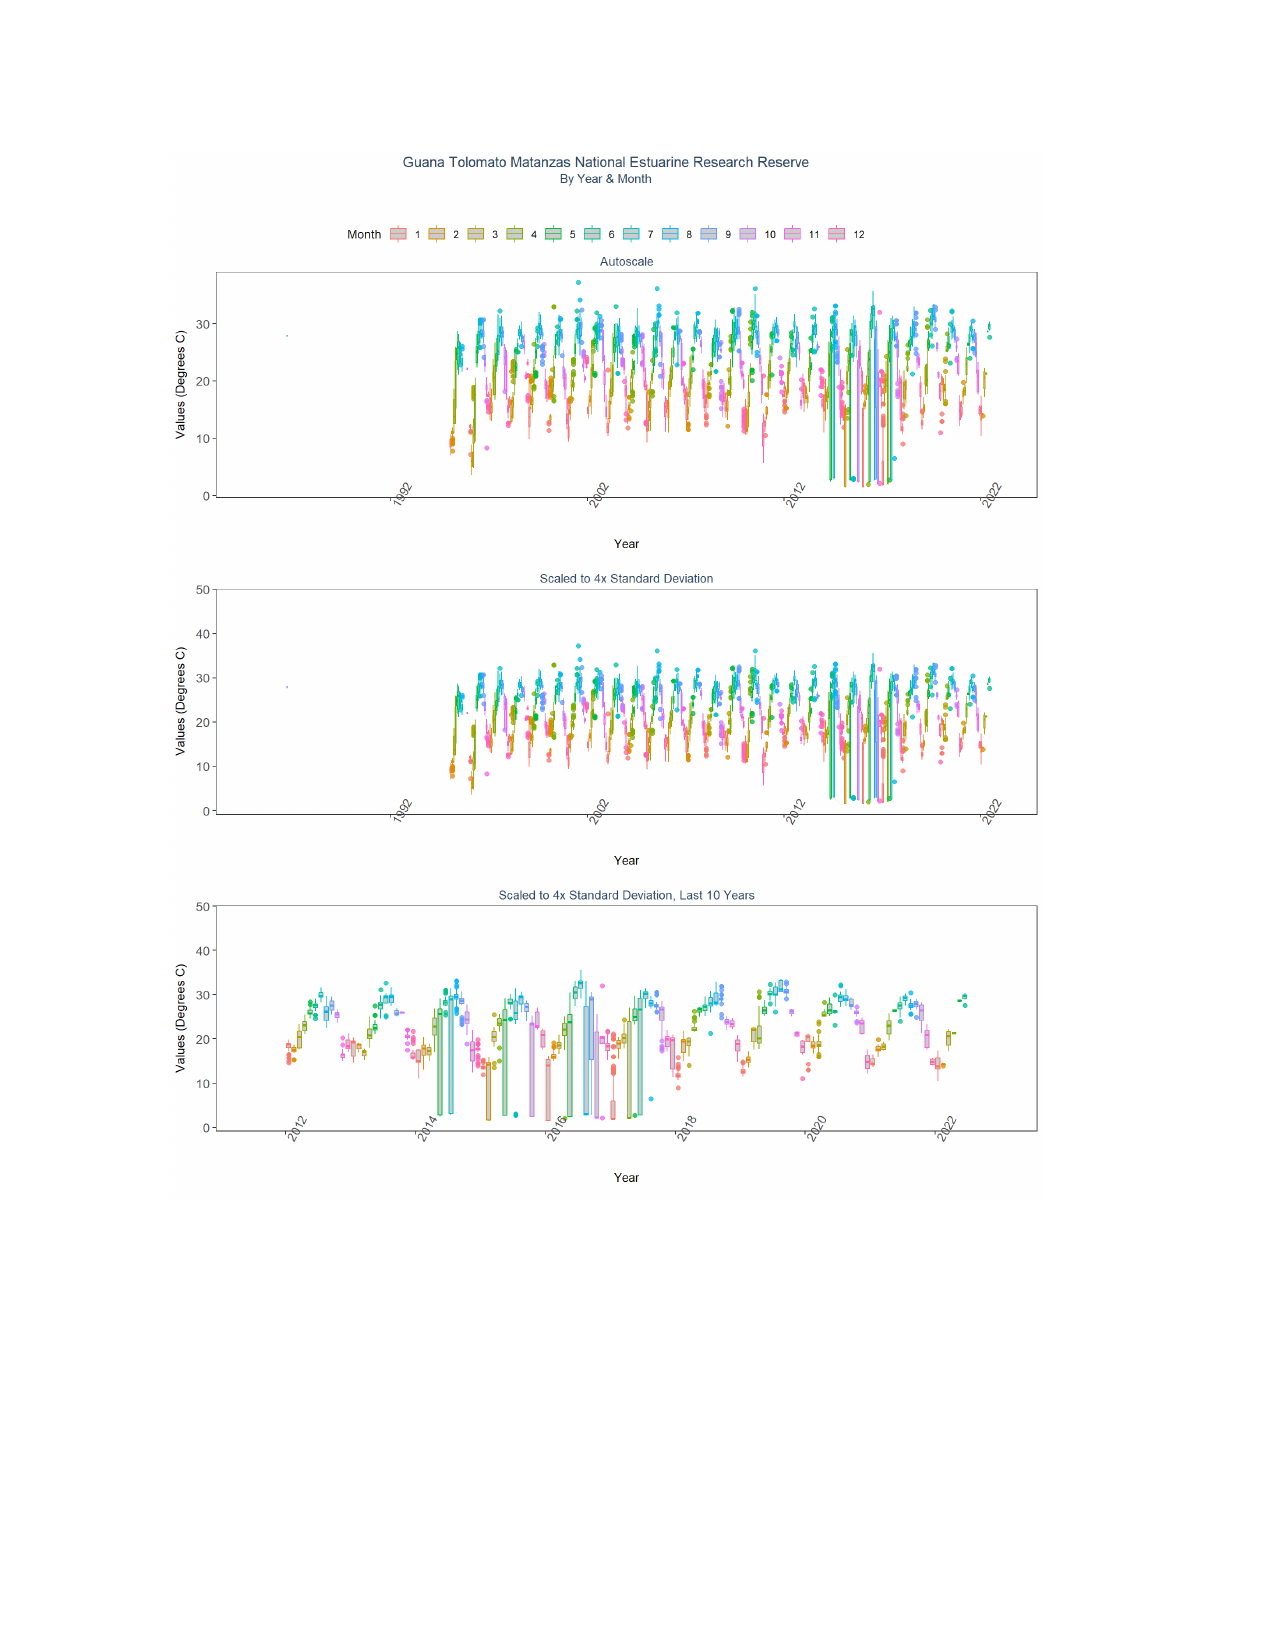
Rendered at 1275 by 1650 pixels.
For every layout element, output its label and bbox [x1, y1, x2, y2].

picture [168, 150, 1044, 1200]
